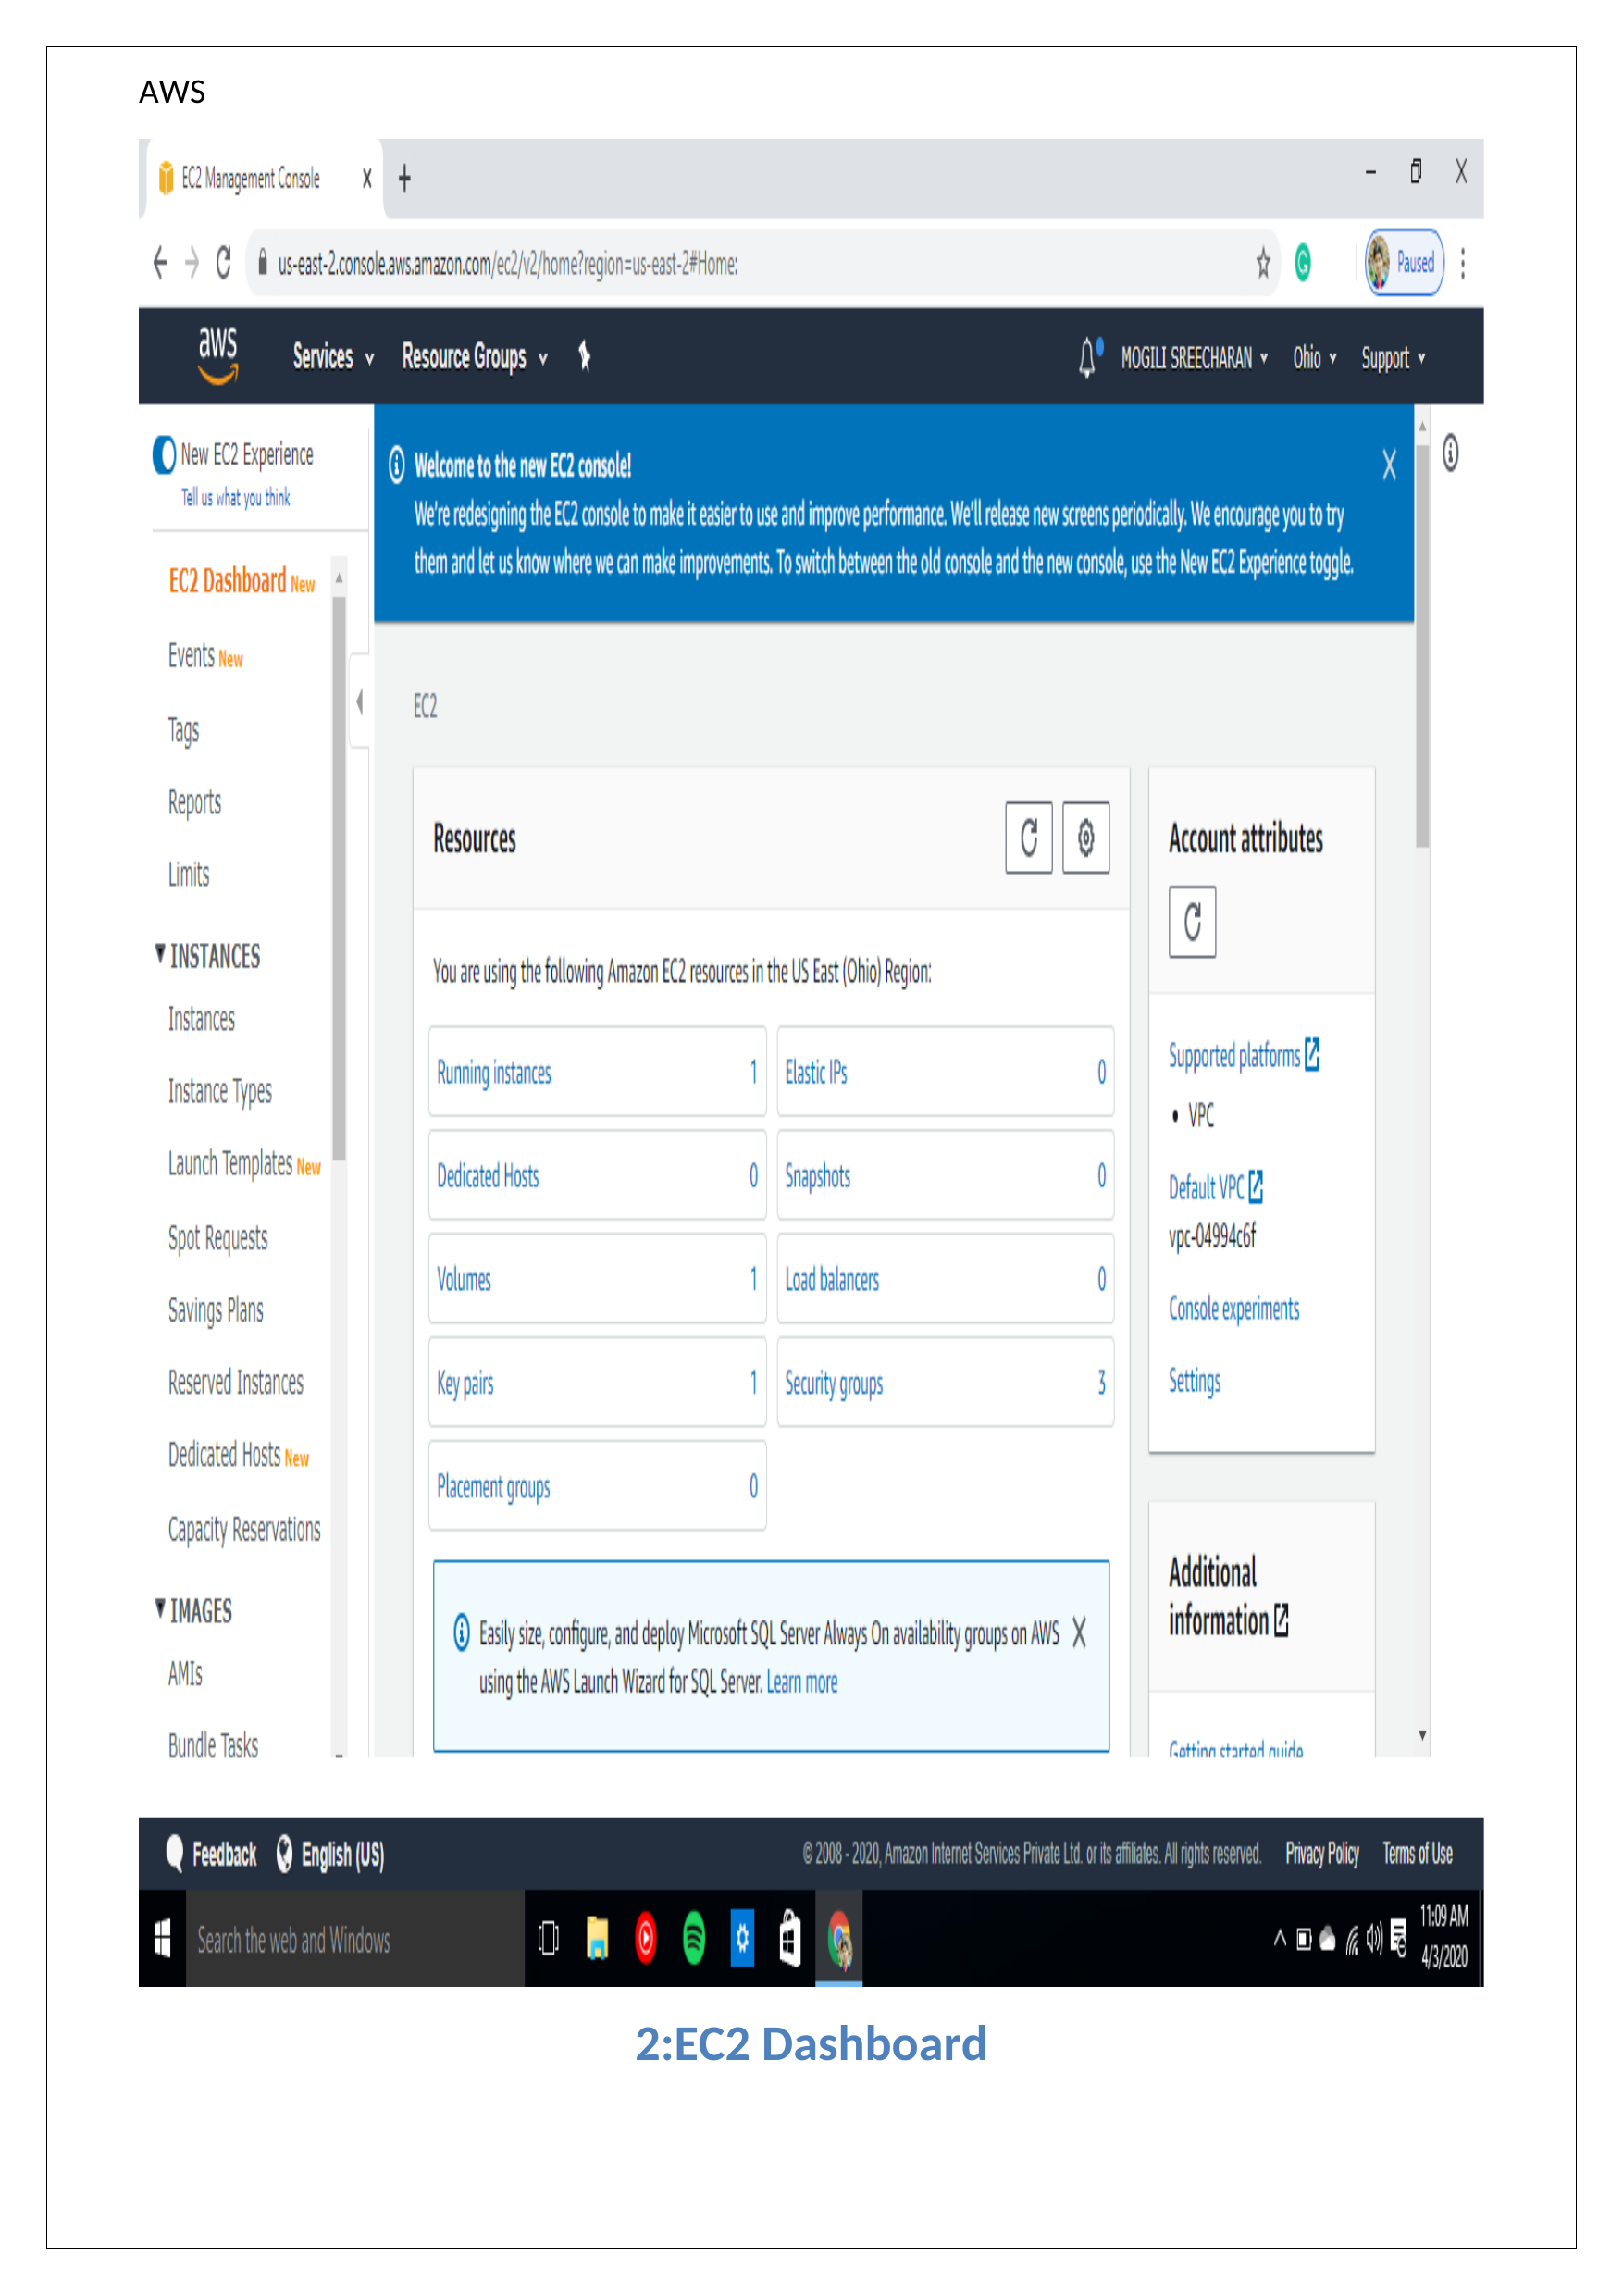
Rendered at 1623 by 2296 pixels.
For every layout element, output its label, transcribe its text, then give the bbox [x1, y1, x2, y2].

text 2:EC2 Dashboard [139, 2012, 1484, 2073]
picture [139, 139, 1484, 1987]
